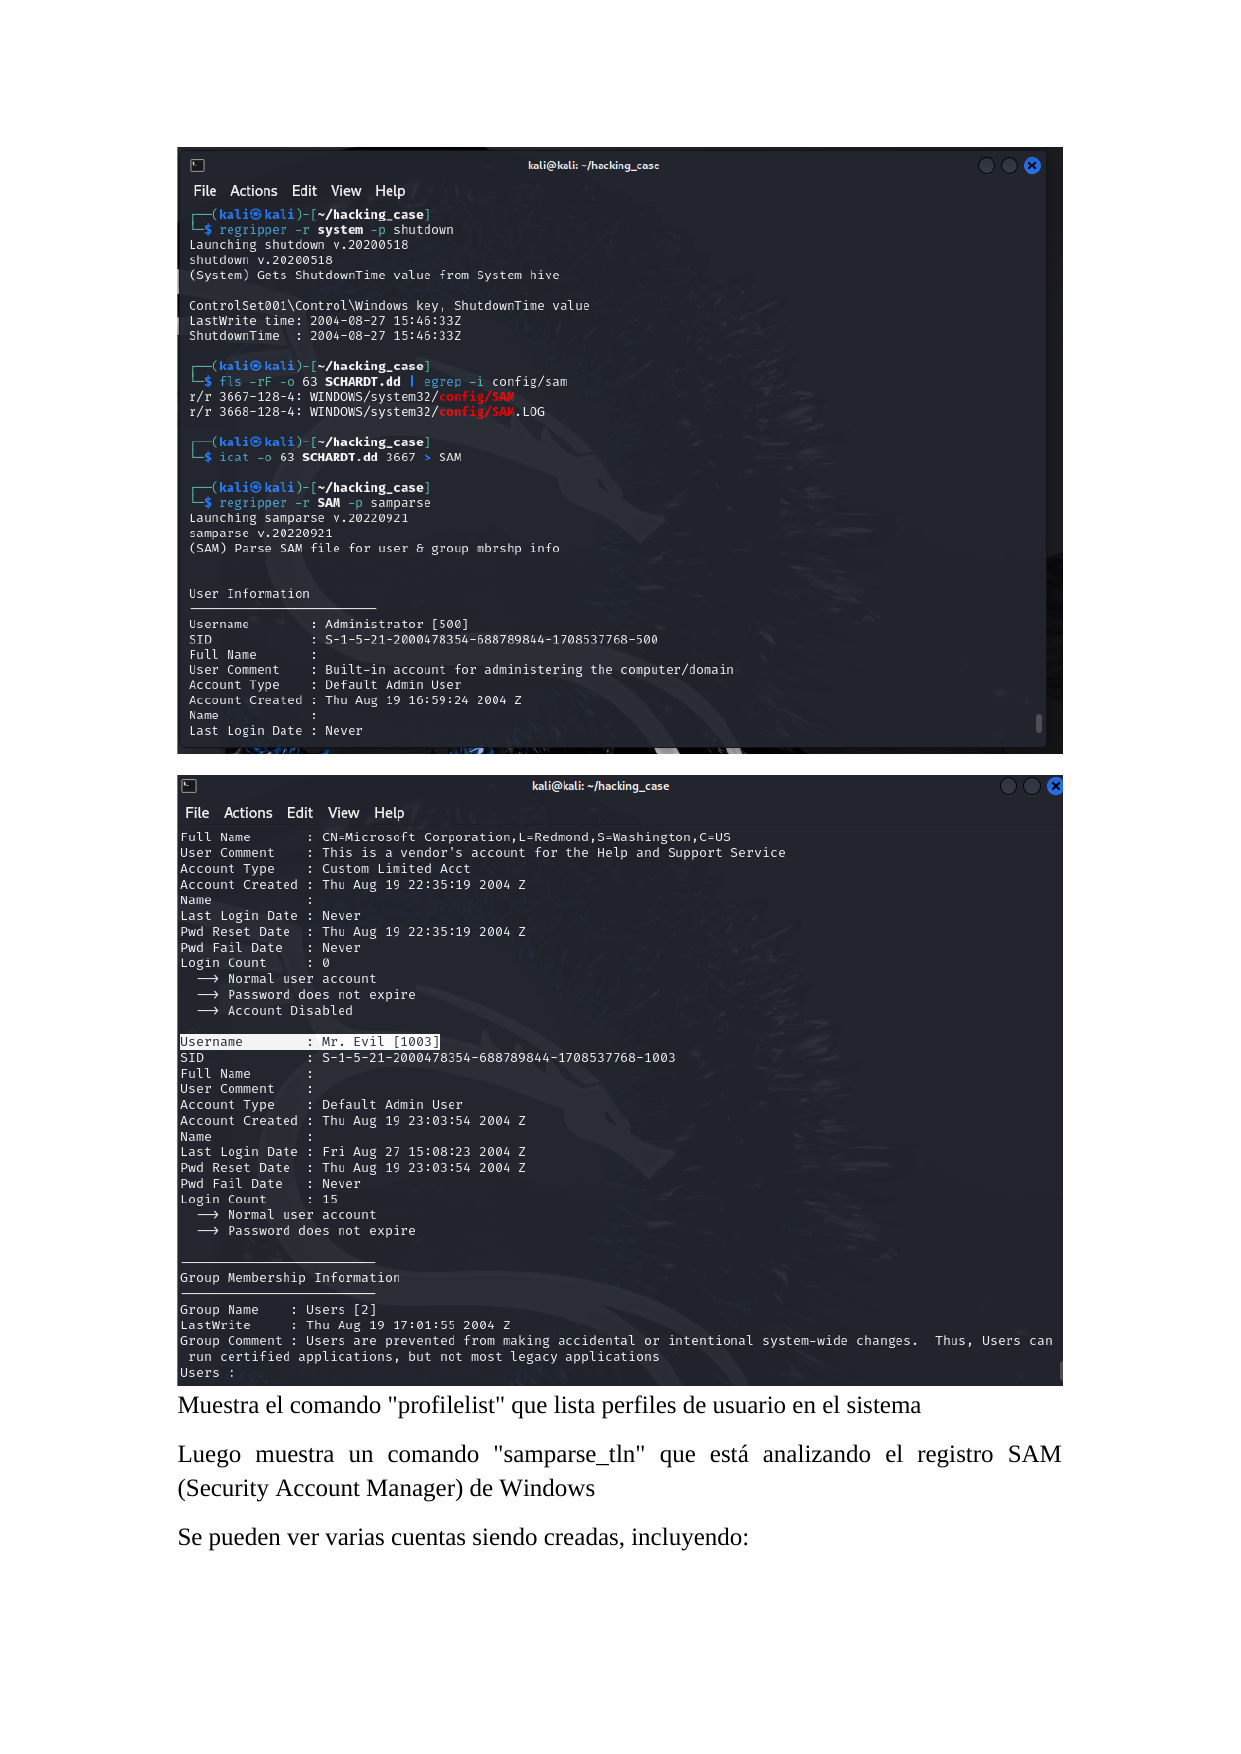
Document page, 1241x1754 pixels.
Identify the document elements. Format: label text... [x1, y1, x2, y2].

text Se pueden ver varias cuentas siendo creadas, incluyendo: [177, 1522, 1063, 1551]
text Luego muestra un comando "samparse_tln" que está analizando el registro SAM (Security Account Manager) de Windows [177, 1439, 1063, 1501]
picture [177, 775, 1063, 1386]
text Muestra el comando "profilelist" que lista perfiles de usuario en el sistema [177, 1386, 1063, 1419]
picture [177, 147, 1063, 754]
